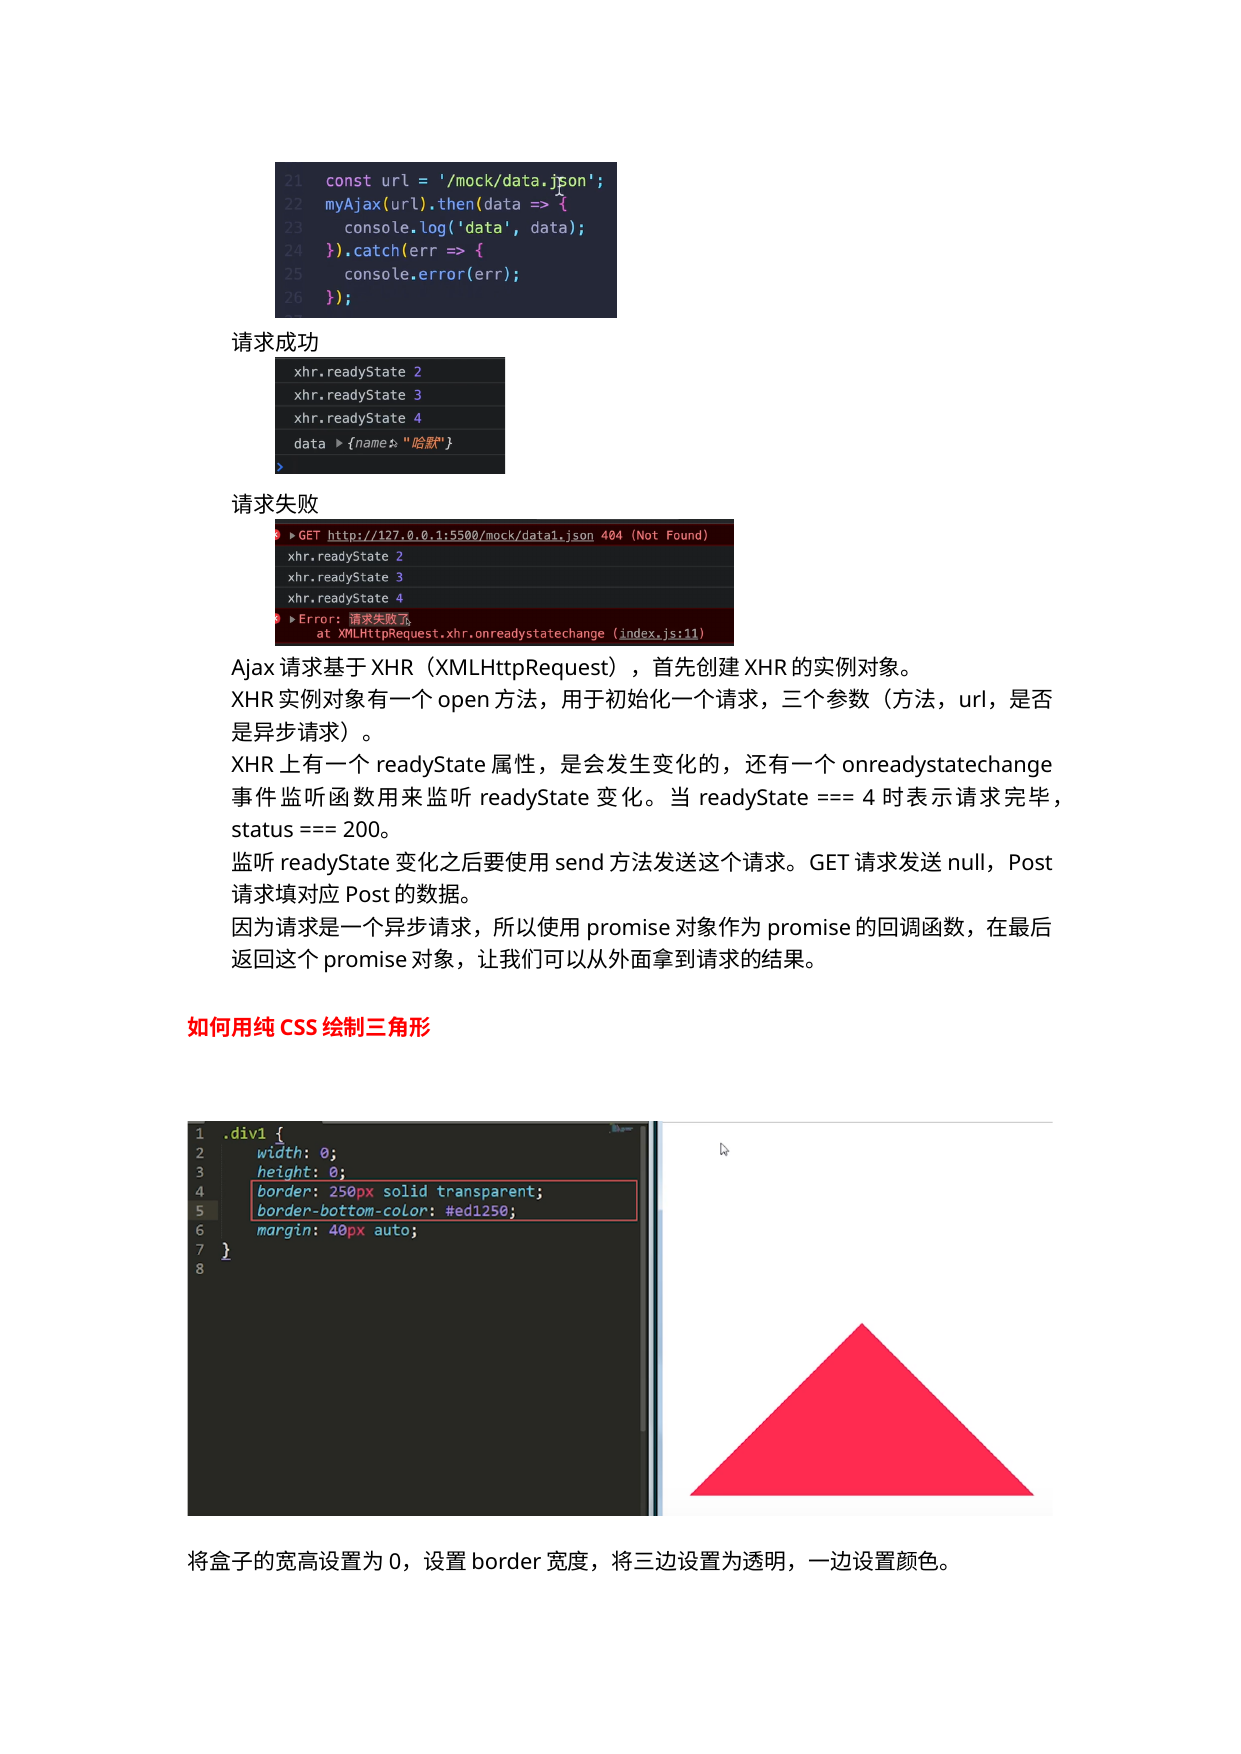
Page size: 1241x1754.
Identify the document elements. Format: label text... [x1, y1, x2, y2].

text 将盒子的宽高设置为0，设置border宽度，将三边设置为透明，一边设置颜色。 [187, 1544, 1053, 1577]
text 请求失败 [231, 487, 1053, 519]
text 监听readyState变化之后要使用send方法发送这个请求。GET请求发送null，Post请求填对应Post的数据。 [231, 844, 1053, 909]
picture [275, 162, 617, 318]
text 因为请求是一个异步请求，所以使用promise对象作为promise的回调函数，在最后返回这个promise对象，让我们可以从外面拿到请求的结果。 [231, 909, 1053, 974]
picture [275, 519, 734, 646]
text 请求成功 [231, 324, 1053, 357]
text XHR实例对象有一个open方法，用于初始化一个请求，三个参数（方法，url，是否是异步请求）。 [231, 682, 1053, 747]
text Ajax请求基于XHR（XMLHttpRequest），首先创建XHR的实例对象。 [231, 649, 1053, 682]
subtitle 如何用纯CSS绘制三角形 [187, 1010, 1053, 1042]
picture [187, 1121, 1053, 1516]
text XHR上有一个readyState属性，是会发生变化的，还有一个onreadystatechange事件监听函数用来监听readyState变化。当readyState === 4时表示请求完毕，status === 200。 [231, 747, 1053, 844]
picture [275, 357, 506, 474]
